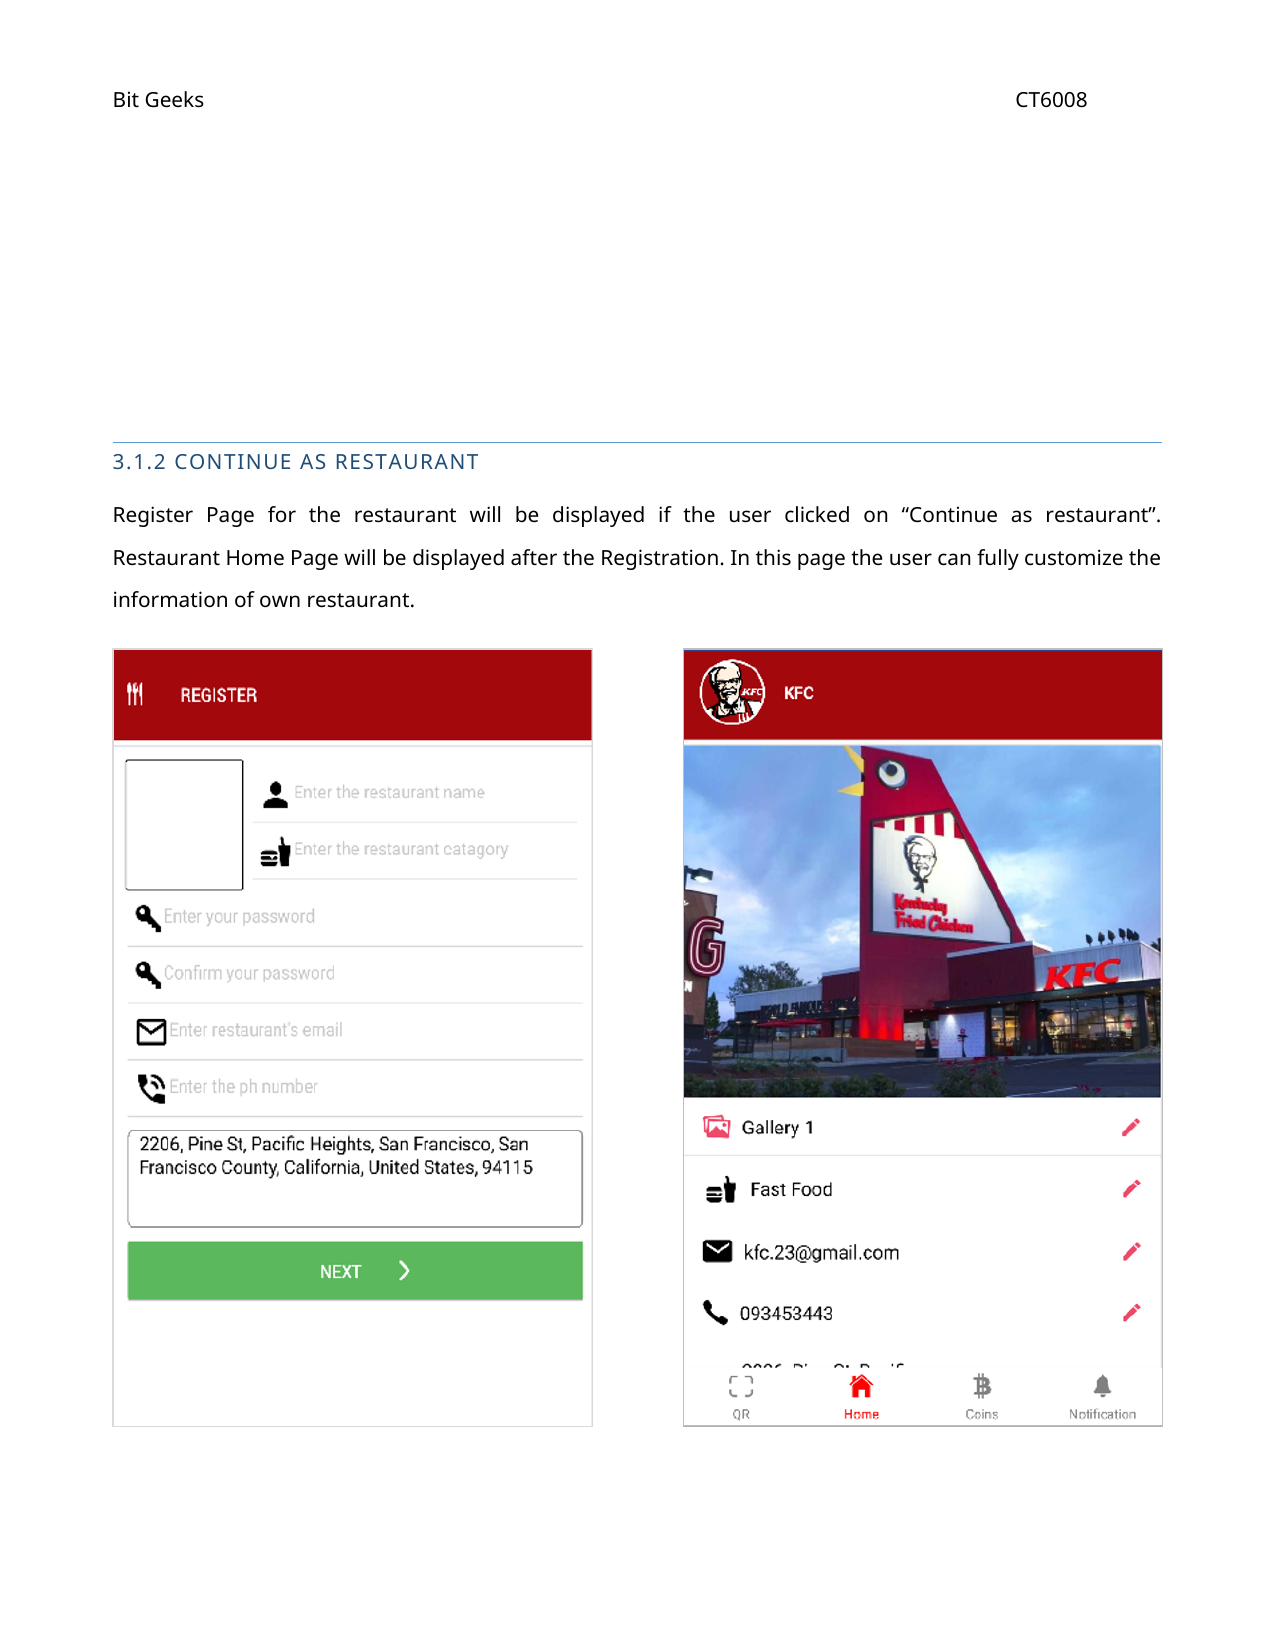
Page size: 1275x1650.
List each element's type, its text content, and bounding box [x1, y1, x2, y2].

picture [112, 648, 1163, 1427]
text Register Page for the restaurant will be displayed if the user clicked on “Continue as restaurant”. Restaurant Home Page will be displayed after the Registration. In this page the user can fully customize the information of own restaurant. [112, 500, 1162, 614]
subtitle 3.1.2 Continue As Restaurant [112, 443, 1162, 476]
